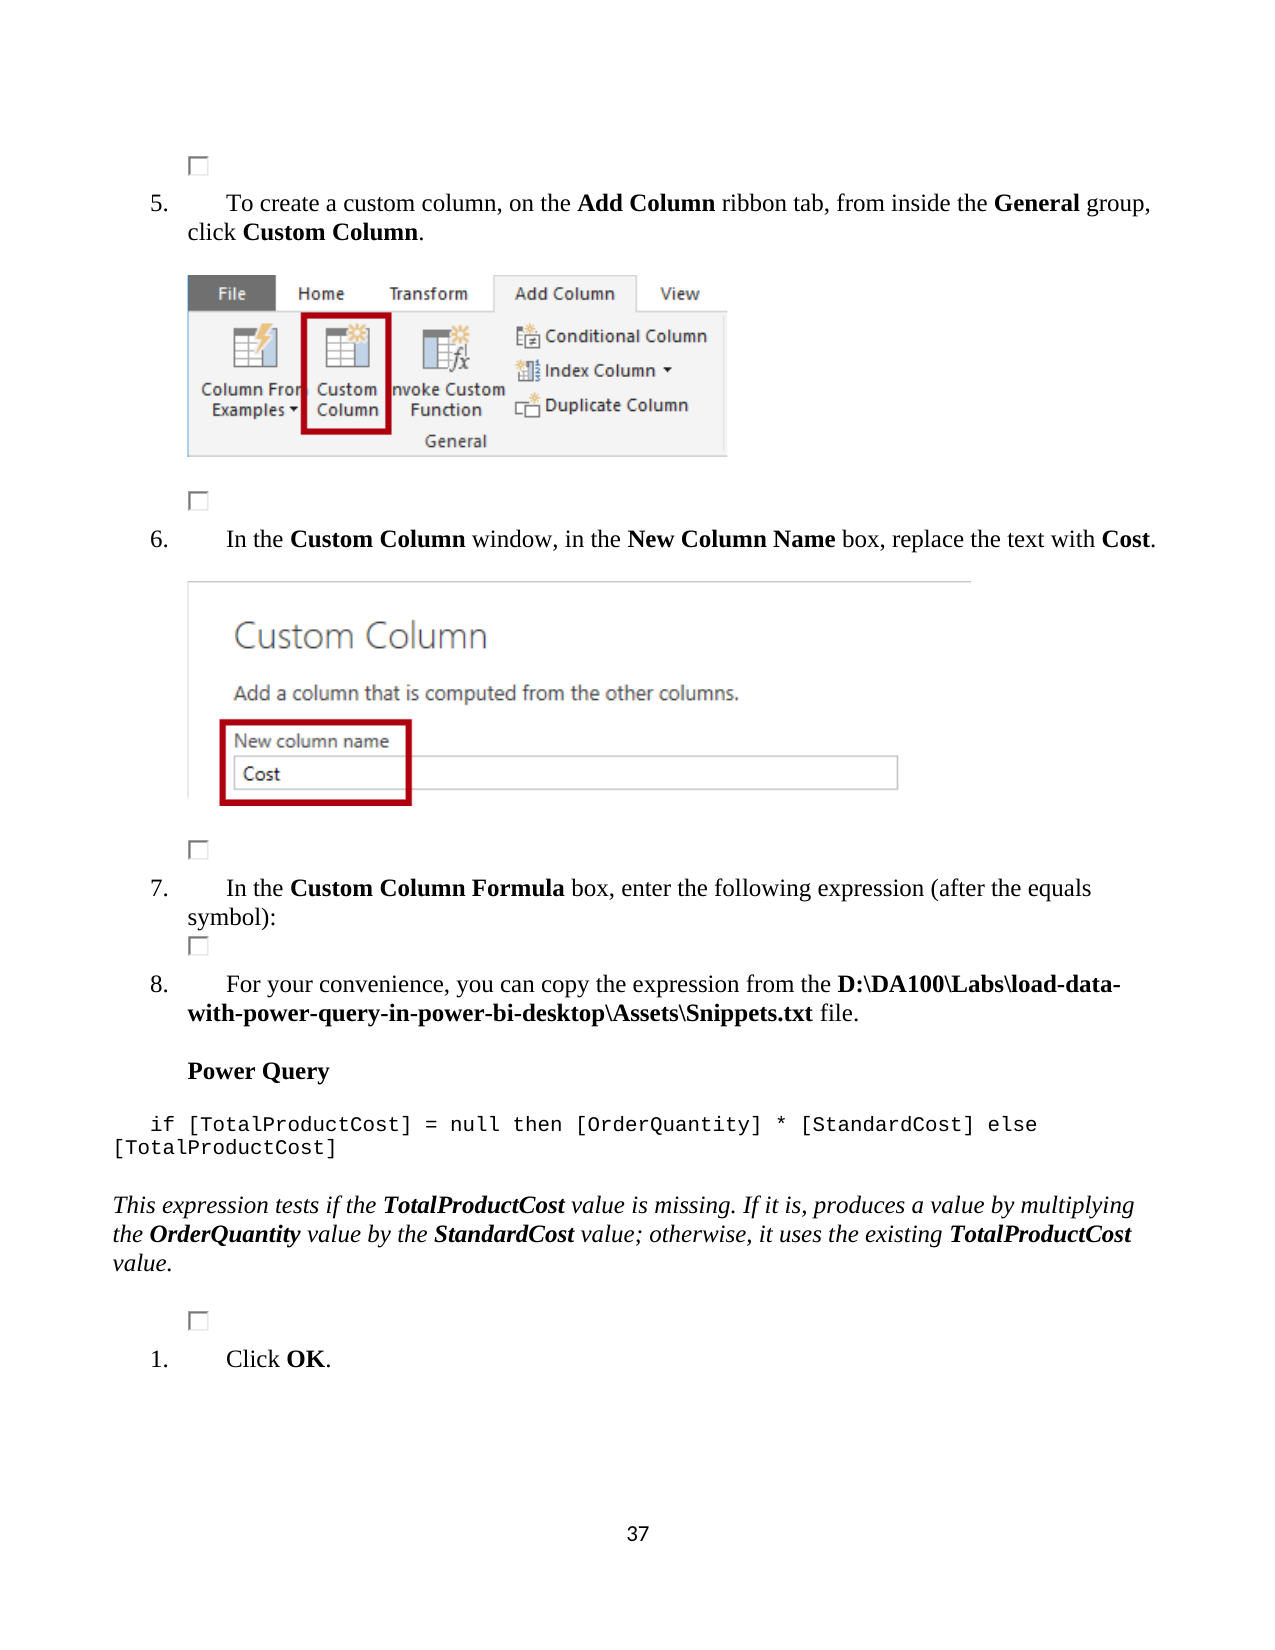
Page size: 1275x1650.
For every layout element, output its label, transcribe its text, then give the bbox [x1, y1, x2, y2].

list In the Custom Column window, in the New Column Name box, replace the text with Cost. [150, 486, 1162, 553]
list Click OK. [150, 1306, 1162, 1373]
list In the Custom Column Formula box, enter the following expression (after the equals symbol): [150, 835, 1162, 931]
text This expression tests if the TotalProductCost value is missing. If it is, produces a value by multiplying the OrderQuantity value by the StandardCost value; otherwise, it uses the existing TotalProductCost value. [112, 1190, 1162, 1276]
text Power Query [187, 1056, 1162, 1084]
text if [TotalProductCost] = null then [OrderQuantity] * [StandardCost] else [TotalProductCost] [112, 1114, 1162, 1161]
picture [187, 581, 972, 806]
list To create a custom column, on the Add Column ribbon tab, from inside the General group, click Custom Column. [150, 150, 1162, 246]
list For your convenience, you can copy the expression from the D:\DA100\Labs\load-data-with-power-query-in-power-bi-desktop\Assets\Snippets.txt file. [150, 931, 1162, 1027]
picture [187, 275, 728, 457]
